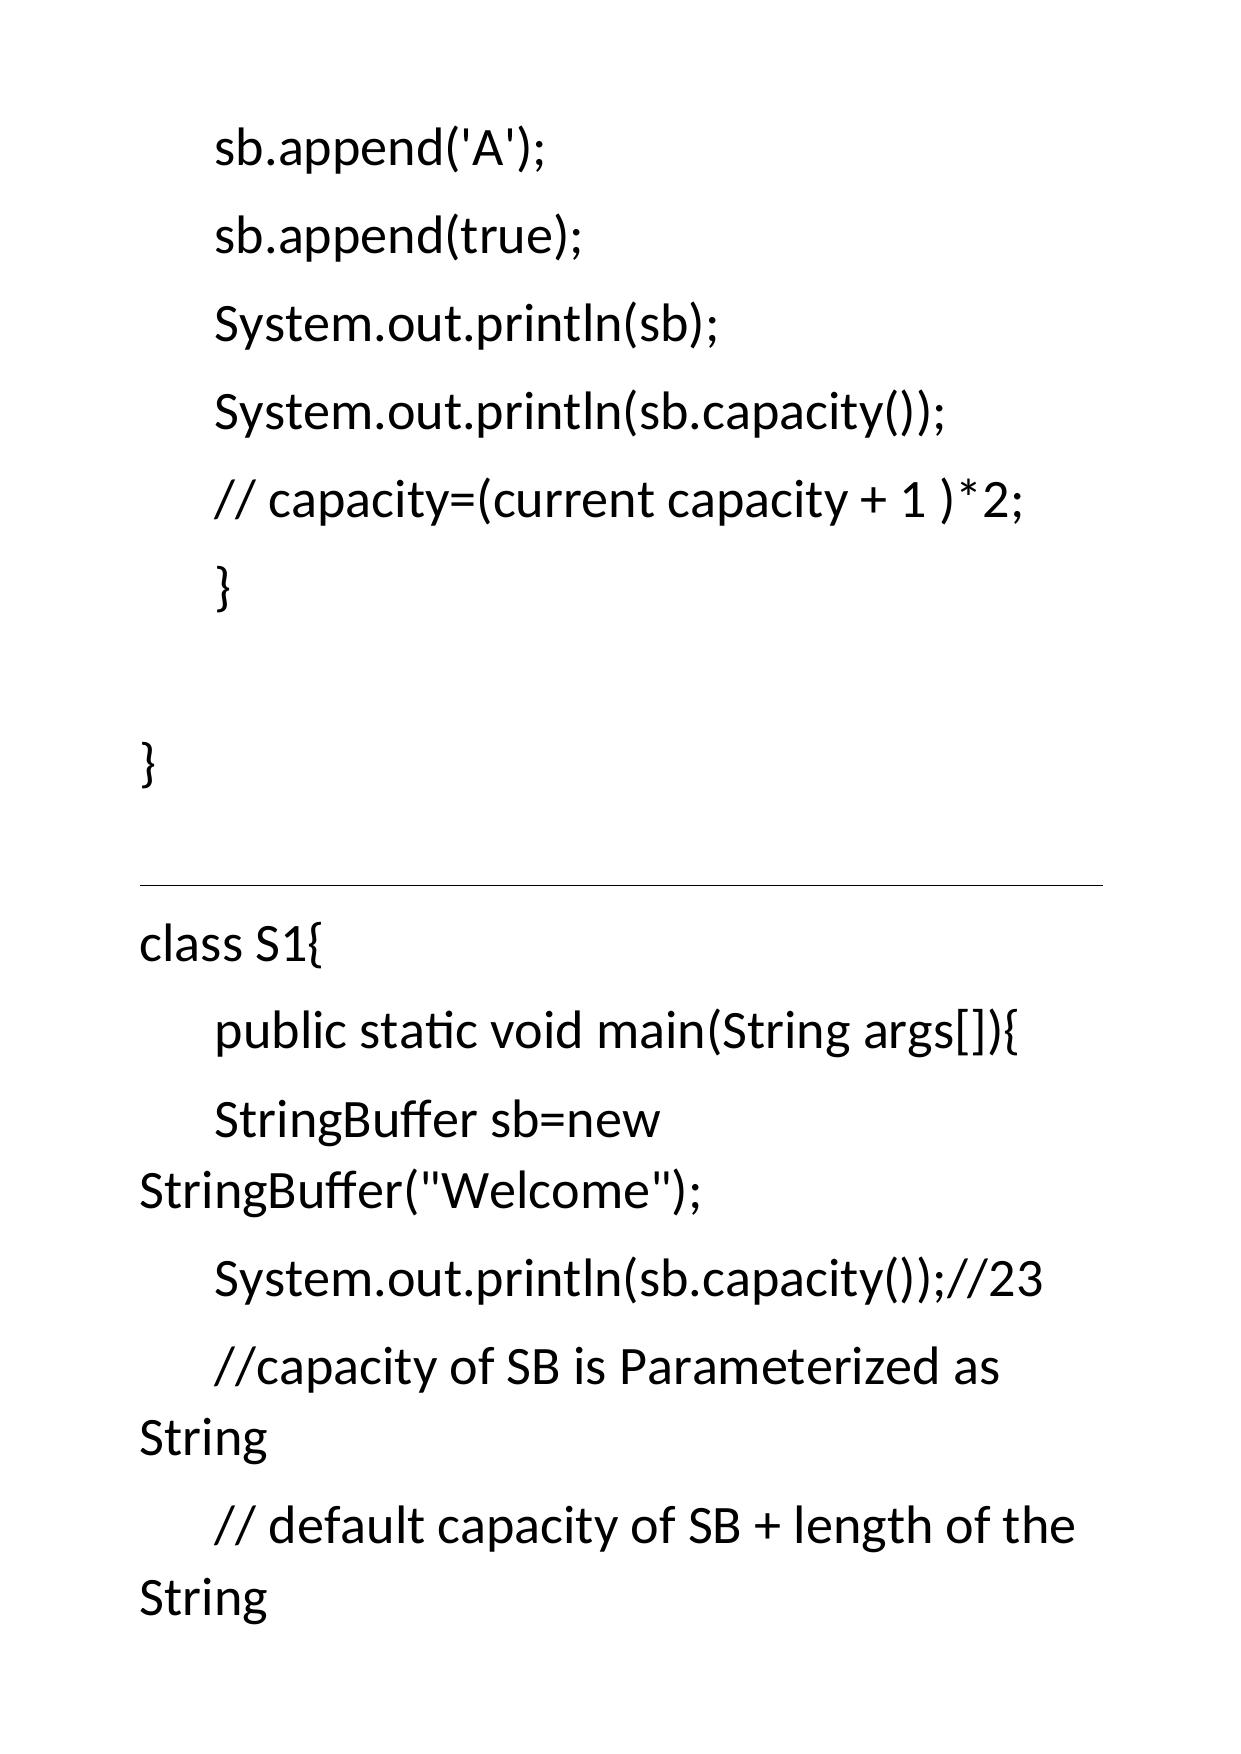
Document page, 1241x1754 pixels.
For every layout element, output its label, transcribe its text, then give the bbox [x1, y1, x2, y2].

text public static void main(String args[]){ [139, 996, 1103, 1062]
text class S1{ [139, 908, 1103, 974]
text System.out.println(sb.capacity()); [139, 377, 1103, 443]
text // default capacity of SB + length of the String [139, 1491, 1103, 1629]
text // capacity=(current capacity + 1 )*2; [139, 464, 1103, 531]
text sb.append(true); [139, 201, 1103, 267]
text sb.append('A'); [139, 112, 1103, 179]
text } [139, 729, 1103, 795]
text System.out.println(sb); [139, 288, 1103, 355]
text } [139, 553, 1103, 619]
text StringBuffer sb=new StringBuffer("Welcome"); [139, 1084, 1103, 1222]
text //capacity of SB is Parameterized as String [139, 1332, 1103, 1469]
text System.out.println(sb.capacity());//23 [139, 1244, 1103, 1310]
